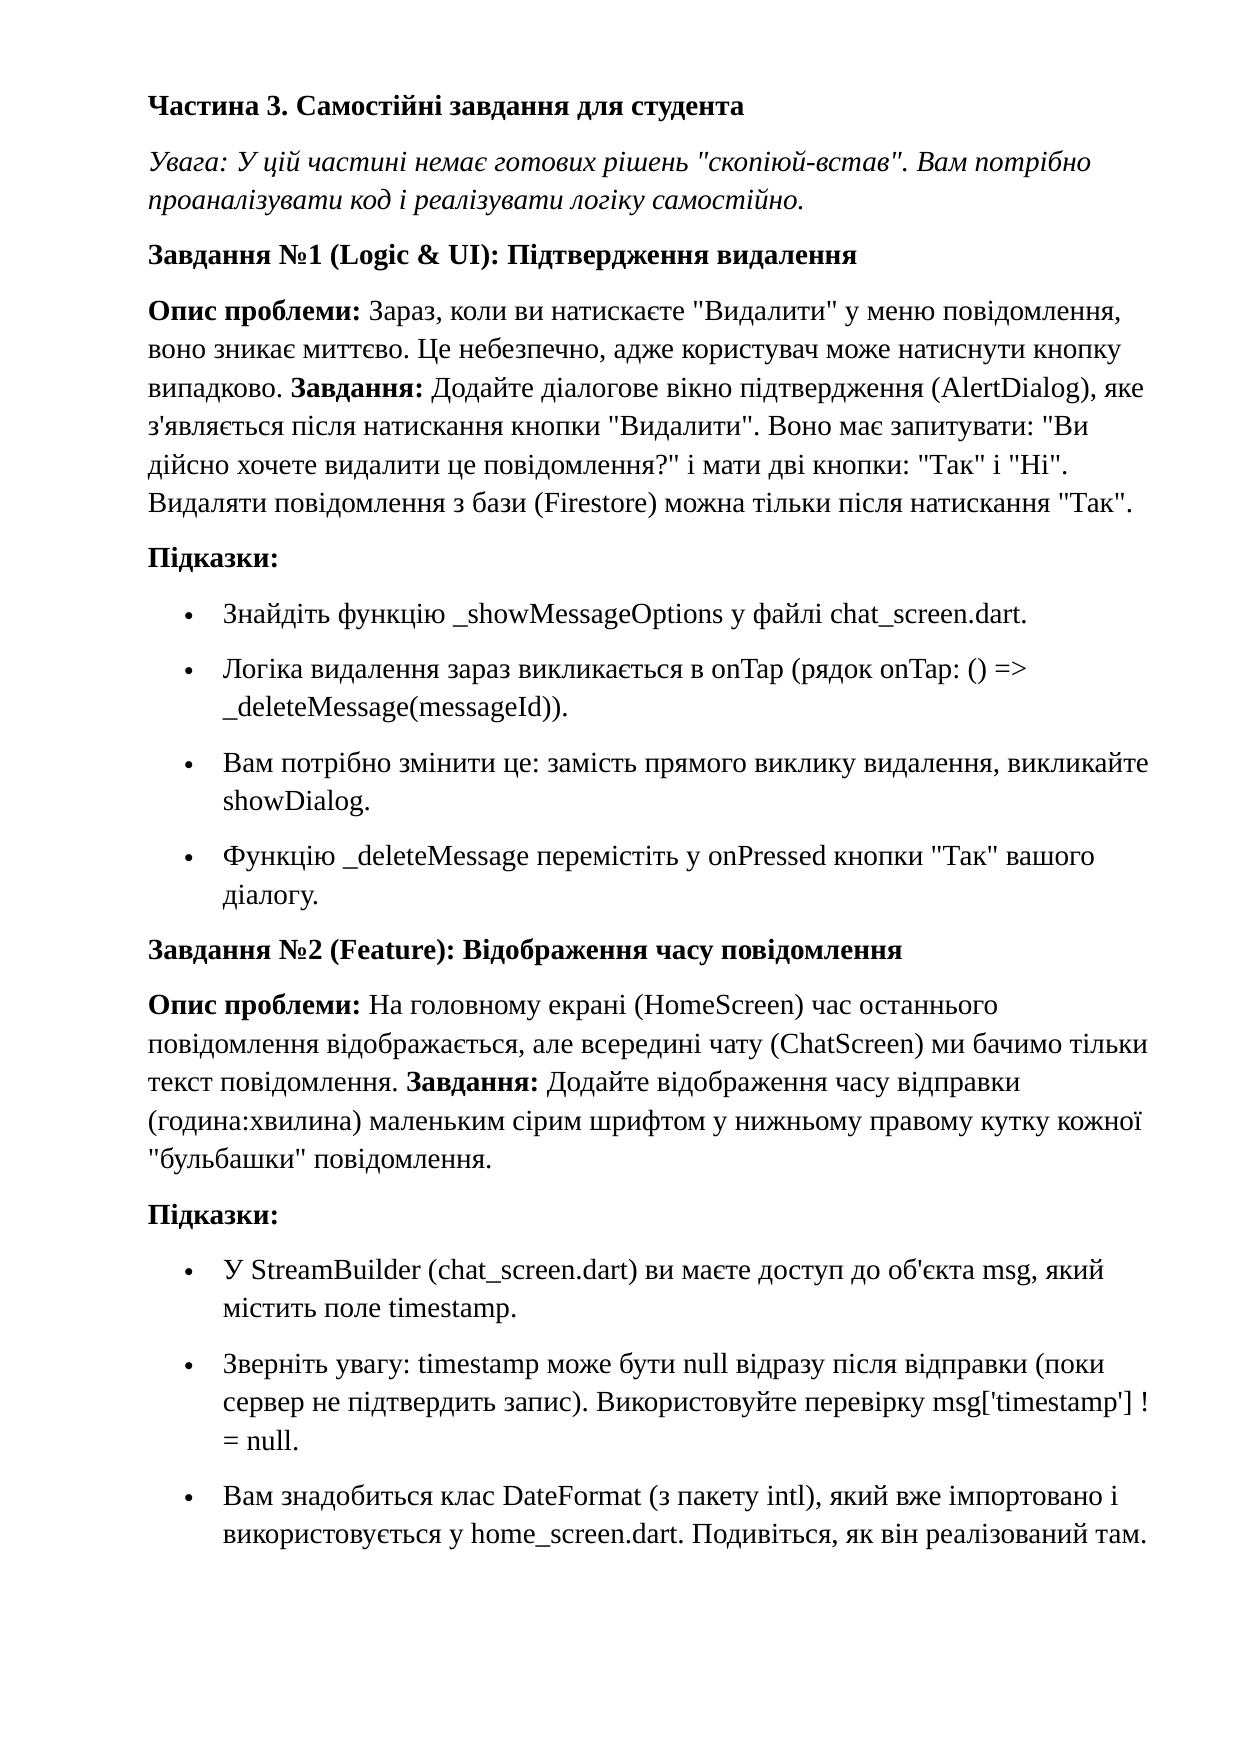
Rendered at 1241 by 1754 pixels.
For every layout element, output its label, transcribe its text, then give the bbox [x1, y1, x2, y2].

text Завдання №2 (Feature): Відображення часу повідомлення [148, 932, 1152, 966]
list Логіка видалення зараз викликається в onTap (рядок onTap: () => _deleteMessage(messageId)). [185, 651, 1152, 723]
text Частина 3. Самостійні завдання для студента [148, 88, 1152, 122]
list У StreamBuilder (chat_screen.dart) ви маєте доступ до об'єкта msg, який містить поле timestamp. [185, 1252, 1152, 1324]
list Вам знадобиться клас DateFormat (з пакету intl), який вже імпортовано і використовується у home_screen.dart. Подивіться, як він реалізований там. [185, 1478, 1152, 1550]
text Завдання №1 (Logic & UI): Підтвердження видалення [148, 237, 1152, 271]
text Опис проблеми: На головному екрані (HomeScreen) час останнього повідомлення відображається, але всередині чату (ChatScreen) ми бачимо тільки текст повідомлення. Завдання: Додайте відображення часу відправки (година:хвилина) маленьким сірим шрифтом у нижньому правому кутку кожної "бульбашки" повідомлення. [148, 987, 1152, 1175]
list Вам потрібно змінити це: замість прямого виклику видалення, викликайте showDialog. [185, 745, 1152, 817]
text Підказки: [148, 541, 1152, 574]
list Функцію _deleteMessage перемістіть у onPressed кнопки "Так" вашого діалогу. [185, 838, 1152, 911]
text Увага: У цій частині немає готових рішень "скопіюй-встав". Вам потрібно проаналізувати код і реалізувати логіку самостійно. [148, 144, 1152, 216]
list Знайдіть функцію _showMessageOptions у файлі chat_screen.dart. [185, 596, 1152, 629]
text Підказки: [148, 1197, 1152, 1230]
list Зверніть увагу: timestamp може бути null відразу після відправки (поки сервер не підтвердить запис). Використовуйте перевірку msg['timestamp'] != null. [185, 1346, 1152, 1456]
text Опис проблеми: Зараз, коли ви натискаєте "Видалити" у меню повідомлення, воно зникає миттєво. Це небезпечно, адже користувач може натиснути кнопку випадково. Завдання: Додайте діалогове вікно підтвердження (AlertDialog), яке з'являється після натискання кнопки "Видалити". Воно має запитувати: "Ви дійсно хочете видалити це повідомлення?" і мати дві кнопки: "Так" і "Ні". Видаляти повідомлення з бази (Firestore) можна тільки після натискання "Так". [148, 293, 1152, 519]
